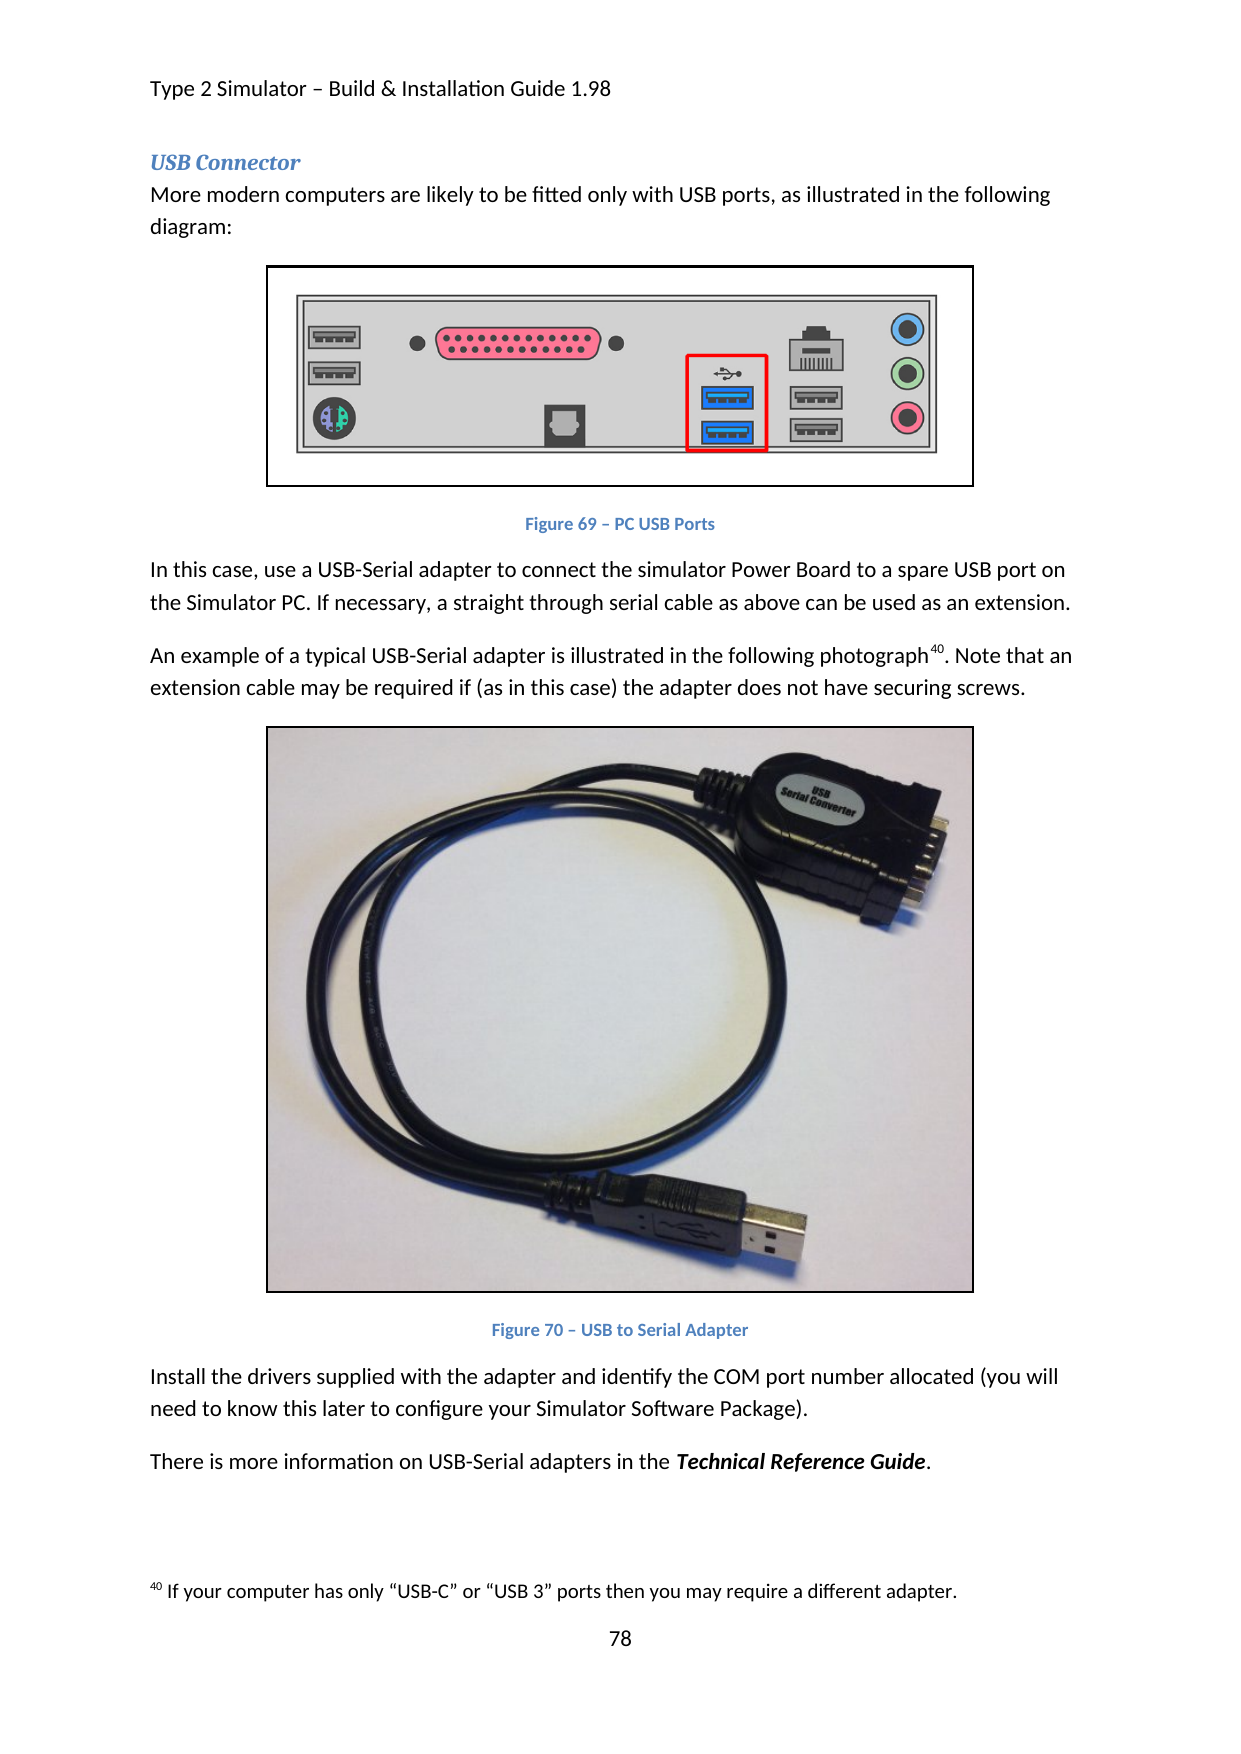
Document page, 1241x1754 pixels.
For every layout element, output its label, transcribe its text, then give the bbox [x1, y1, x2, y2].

picture [268, 268, 972, 485]
text There is more information on USB-Serial adapters in the Technical Reference Guide. [150, 1447, 1090, 1475]
subtitle USB Connector [150, 150, 1090, 176]
text Figure – USB to Serial Adapter [150, 1318, 1090, 1341]
text Install the drivers supplied with the adapter and identify the COM port number allocated (you will need to know this later to configure your Simulator Software Package). [150, 1362, 1090, 1422]
text In this case, use a USB-Serial adapter to connect the simulator Power Board to a spare USB port on the Simulator PC. If necessary, a straight through serial cable as above can be used as an extension. [150, 556, 1090, 616]
text More modern computers are likely to be fitted only with USB ports, as illustrated in the following diagram: [150, 180, 1090, 240]
text An example of a typical USB-Serial adapter is illustrated in the following photograph. Note that an extension cable may be required if (as in this case) the adapter does not have securing screws. [150, 641, 1090, 701]
picture [268, 728, 972, 1291]
text Figure – PC USB Ports [150, 512, 1090, 535]
